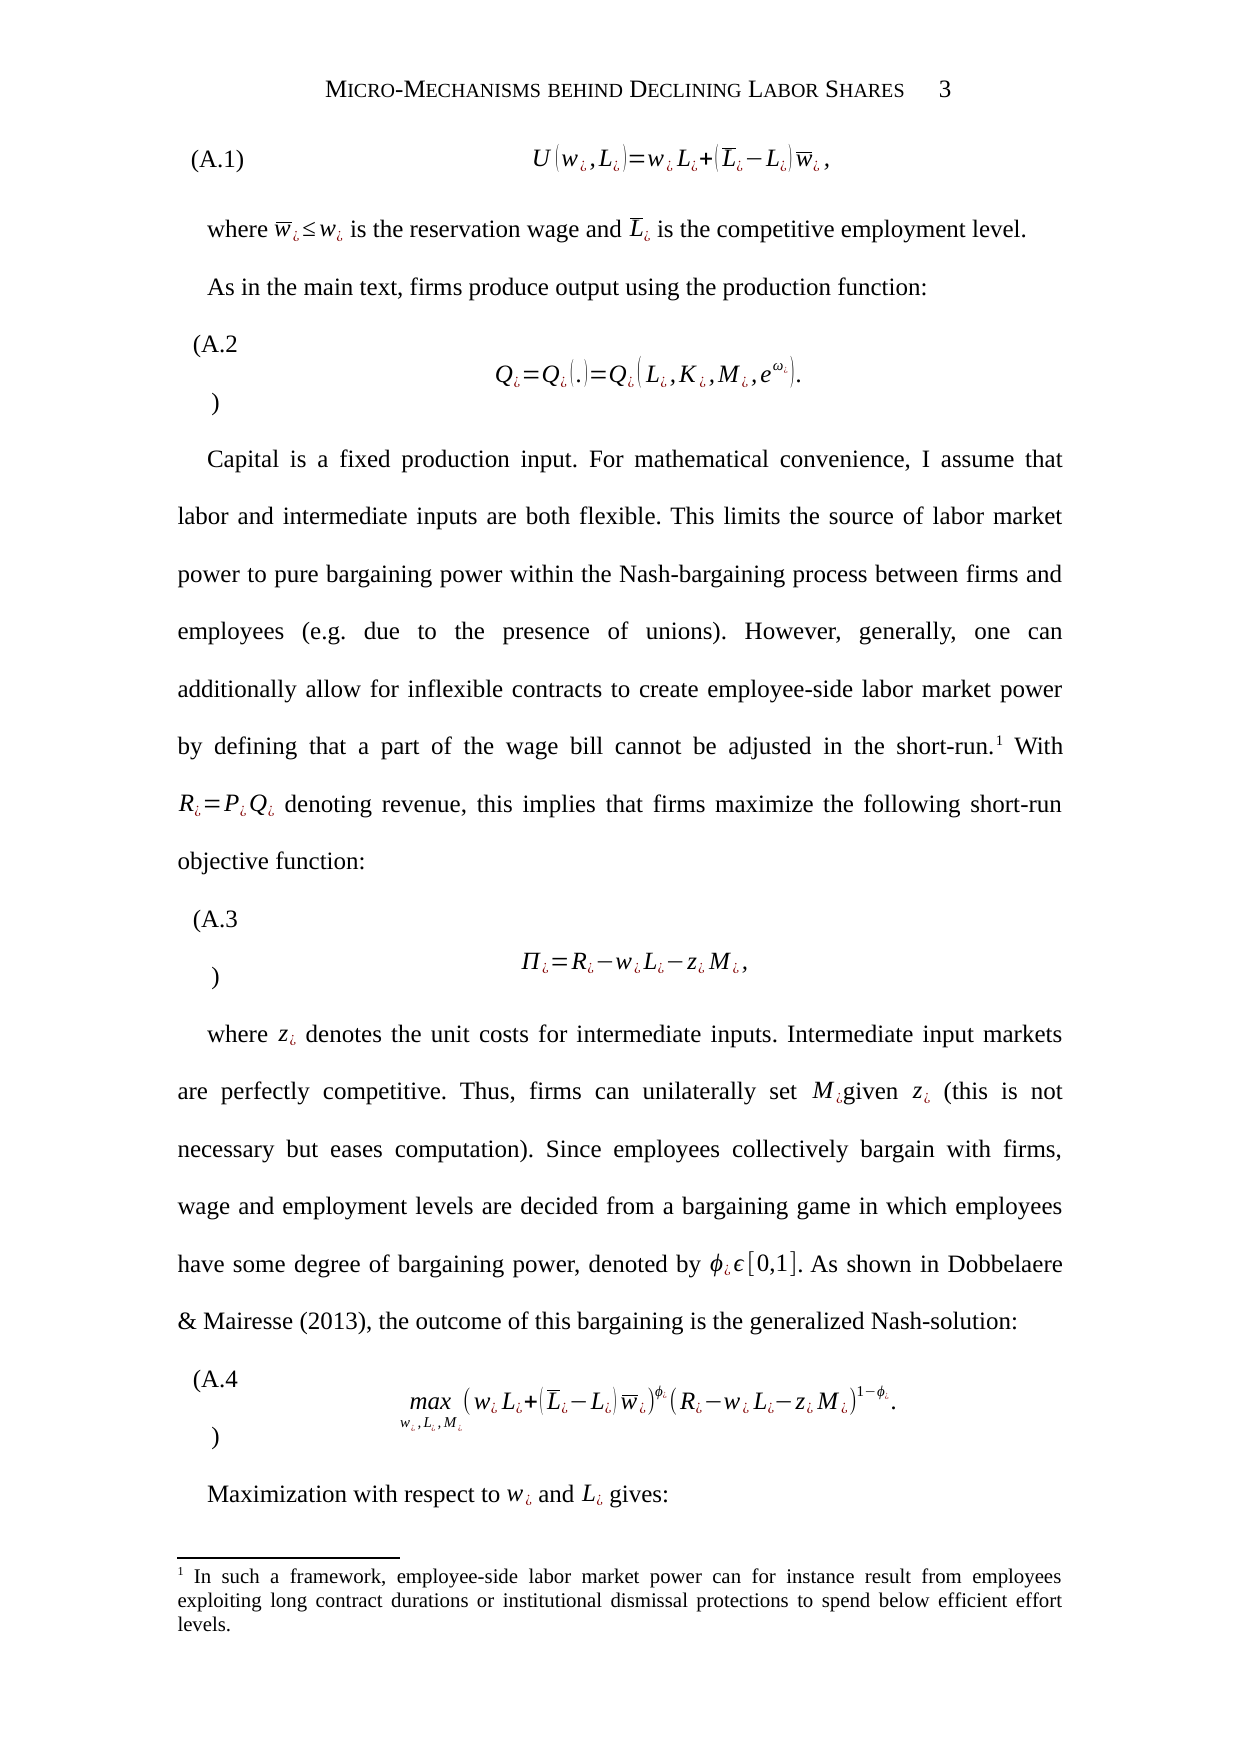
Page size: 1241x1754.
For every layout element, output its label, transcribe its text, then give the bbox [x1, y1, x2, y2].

text As in the main text, firms produce output using the production function: [177, 272, 1063, 300]
table_header [253, 904, 1015, 1019]
table_header (A.3) [177, 904, 253, 1019]
table_header (A.4) [177, 1364, 253, 1479]
table_header (A.2) [177, 329, 253, 444]
table_header [253, 329, 1015, 444]
text Maximization with respect to and gives: [177, 1479, 1063, 1507]
text Capital is a fixed production input. For mathematical convenience, I assume that labor and intermediate inputs are both flexible. This limits the source of labor market power to pure bargaining power within the Nash-bargaining process between firms and employees (e.g. due to the presence of unions). However, generally, one can additionally allow for inflexible contracts to create employee-side labor market power by defining that a part of the wage bill cannot be adjusted in the short-run. With denoting revenue, this implies that firms maximize the following short-run objective function: [177, 444, 1063, 875]
text where denotes the unit costs for intermediate inputs. Intermediate input markets are perfectly competitive. Thus, firms can unilaterally set given (this is not necessary but eases computation). Since employees collectively bargain with firms, wage and employment levels are decided from a bargaining game in which employees have some degree of bargaining power, denoted by . As shown in Dobbelaere & Mairesse (2013), the outcome of this bargaining is the generalized Nash-solution: [177, 1019, 1063, 1335]
table_header (A.1) [177, 131, 257, 214]
table_header [253, 1364, 1015, 1479]
text where is the reservation wage and is the competitive employment level. [177, 214, 1063, 243]
table_header [258, 131, 1074, 214]
